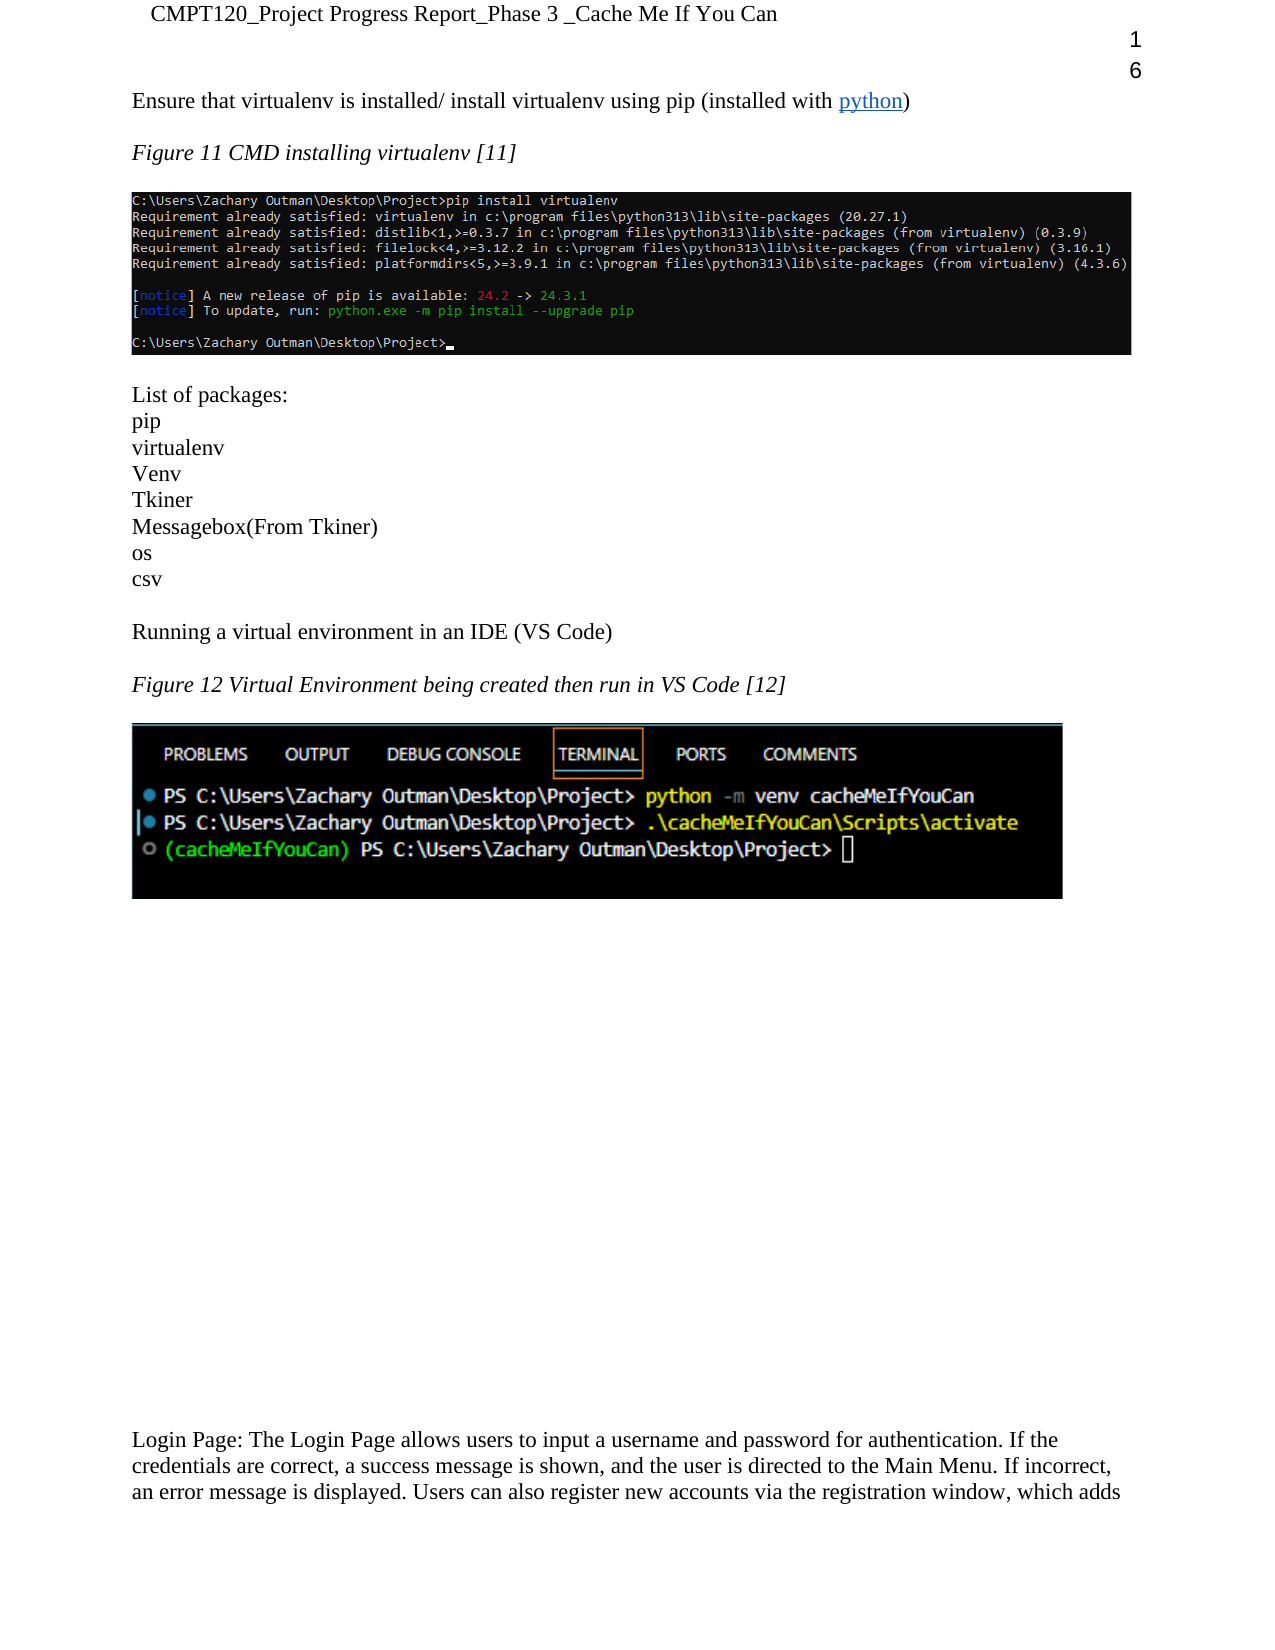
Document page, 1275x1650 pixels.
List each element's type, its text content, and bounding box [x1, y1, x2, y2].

text Venv [132, 460, 1132, 486]
text Tkiner [132, 486, 1132, 513]
text Figure 12 Virtual Environment being created then run in VS Code [12] [132, 671, 1132, 697]
text Ensure that virtualenv is installed/ install virtualenv using pip (installed with python) [132, 87, 1132, 113]
picture [131, 192, 1132, 355]
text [132, 1426, 1132, 1505]
text csv [132, 566, 1132, 592]
text virtualenv [132, 434, 1132, 460]
text Running a virtual environment in an IDE (VS Code) [132, 618, 1132, 644]
text List of packages: pip [132, 381, 1132, 434]
text Messagebox(From Tkiner) [132, 513, 1132, 539]
text Figure 11 CMD installing virtualenv [11] [132, 139, 1132, 166]
text os [132, 539, 1132, 566]
picture [131, 723, 1063, 899]
